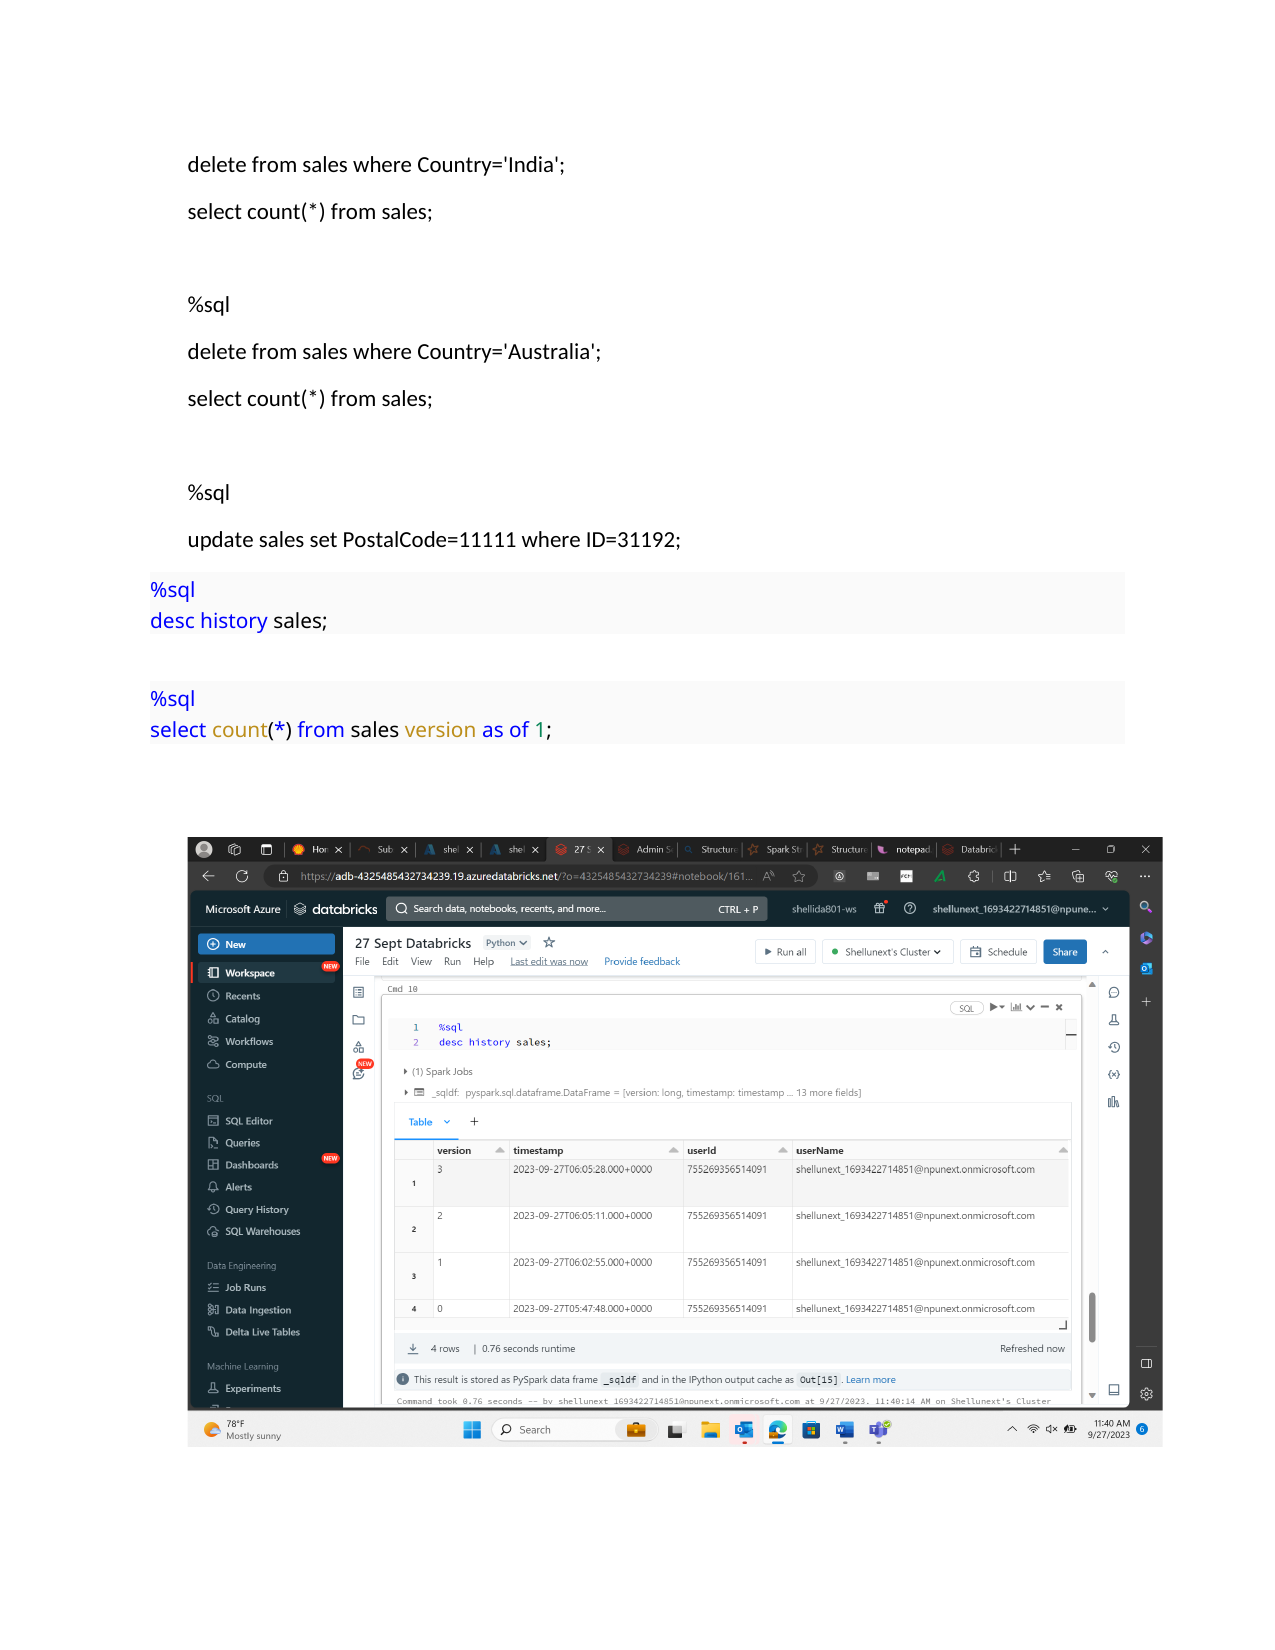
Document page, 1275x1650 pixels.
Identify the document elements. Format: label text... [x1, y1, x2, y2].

text %sql [150, 681, 1125, 712]
text update sales set PostalCode=11111 where ID=31192; [187, 525, 1125, 553]
text %sql [187, 478, 1125, 506]
text %sql [150, 572, 1125, 603]
text delete from sales where Country='Australia'; [187, 337, 1125, 366]
text select count(*) from sales version as of 1; [150, 712, 1125, 744]
text select count(*) from sales; [187, 384, 1125, 412]
text %sql [187, 291, 1125, 319]
text desc history sales; [150, 603, 1125, 634]
text select count(*) from sales; [187, 197, 1125, 225]
picture [187, 837, 1163, 1447]
text delete from sales where Country='India'; [187, 150, 1125, 178]
